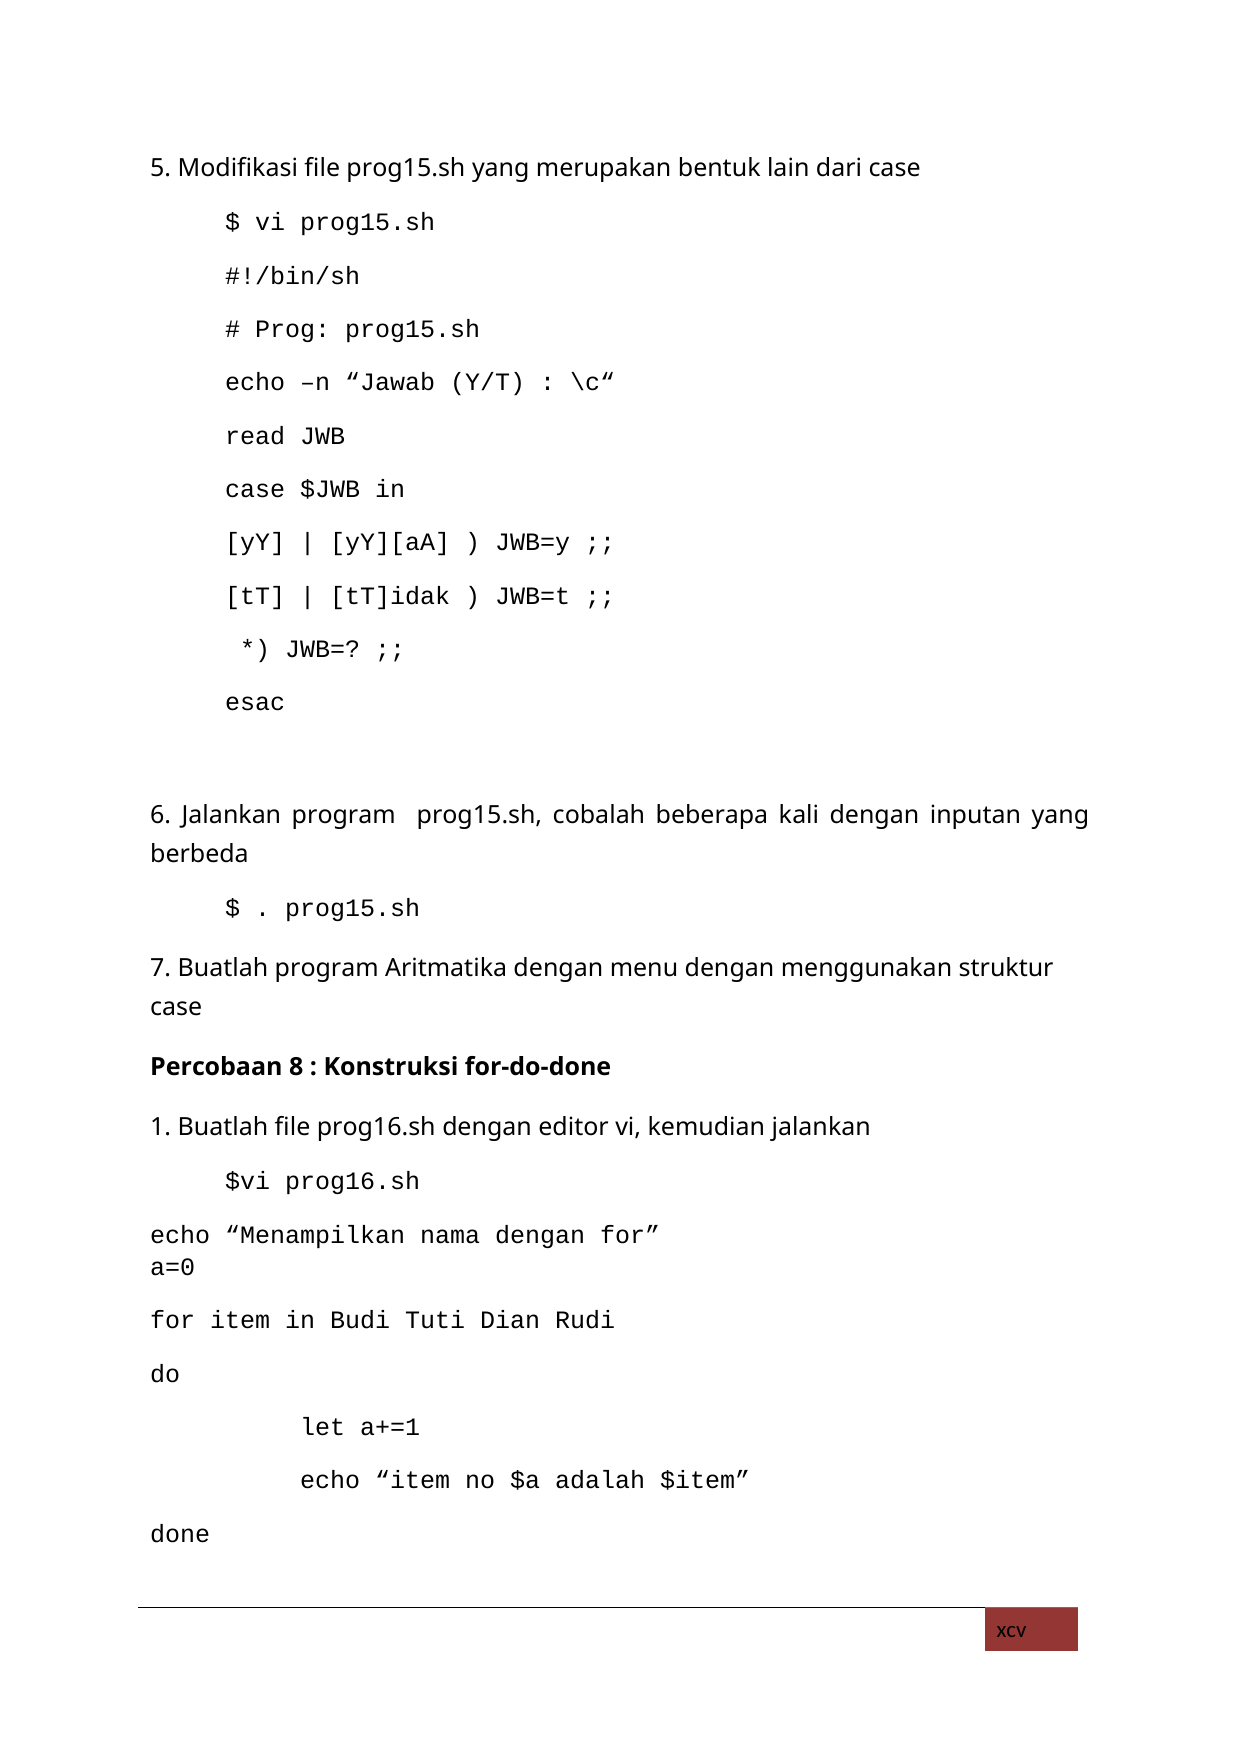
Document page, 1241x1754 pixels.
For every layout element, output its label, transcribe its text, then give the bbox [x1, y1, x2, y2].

text case $JWB in [150, 477, 1090, 505]
text 1. Buatlah file prog16.sh dengan editor vi, kemudian jalankan [150, 1109, 1090, 1143]
text [tT] | [tT]idak ) JWB=t ;; [150, 583, 1090, 612]
text echo “item no $a adalah $item” [150, 1468, 1090, 1496]
text [yY] | [yY][aA] ) JWB=y ;; [150, 530, 1090, 558]
text *) JWB=? ;; [150, 637, 1090, 665]
text done [150, 1521, 1090, 1550]
text read JWB [150, 423, 1090, 452]
text for item in Budi Tuti Dian Rudi [150, 1308, 1090, 1336]
text 5. Modifikasi file prog15.sh yang merupakan bentuk lain dari case [150, 150, 1090, 184]
text 6. Jalankan program prog15.sh, cobalah beberapa kali dengan inputan yang berbeda [150, 796, 1090, 869]
text esac [150, 690, 1090, 718]
text # Prog: prog15.sh [150, 317, 1090, 345]
text echo “Menampilkan nama dengan for” a=0 [150, 1222, 1090, 1283]
text 7. Buatlah program Aritmatika dengan menu dengan menggunakan struktur case [150, 950, 1090, 1023]
text $vi prog16.sh [150, 1169, 1090, 1197]
text let a+=1 [150, 1415, 1090, 1443]
text do [150, 1361, 1090, 1390]
text $ . prog15.sh [150, 896, 1090, 924]
text $ vi prog15.sh [150, 210, 1090, 238]
text Percobaan 8 : Konstruksi for-do-done [150, 1049, 1090, 1083]
text #!/bin/sh [150, 263, 1090, 292]
text echo –n “Jawab (Y/T) : \c“ [150, 370, 1090, 398]
